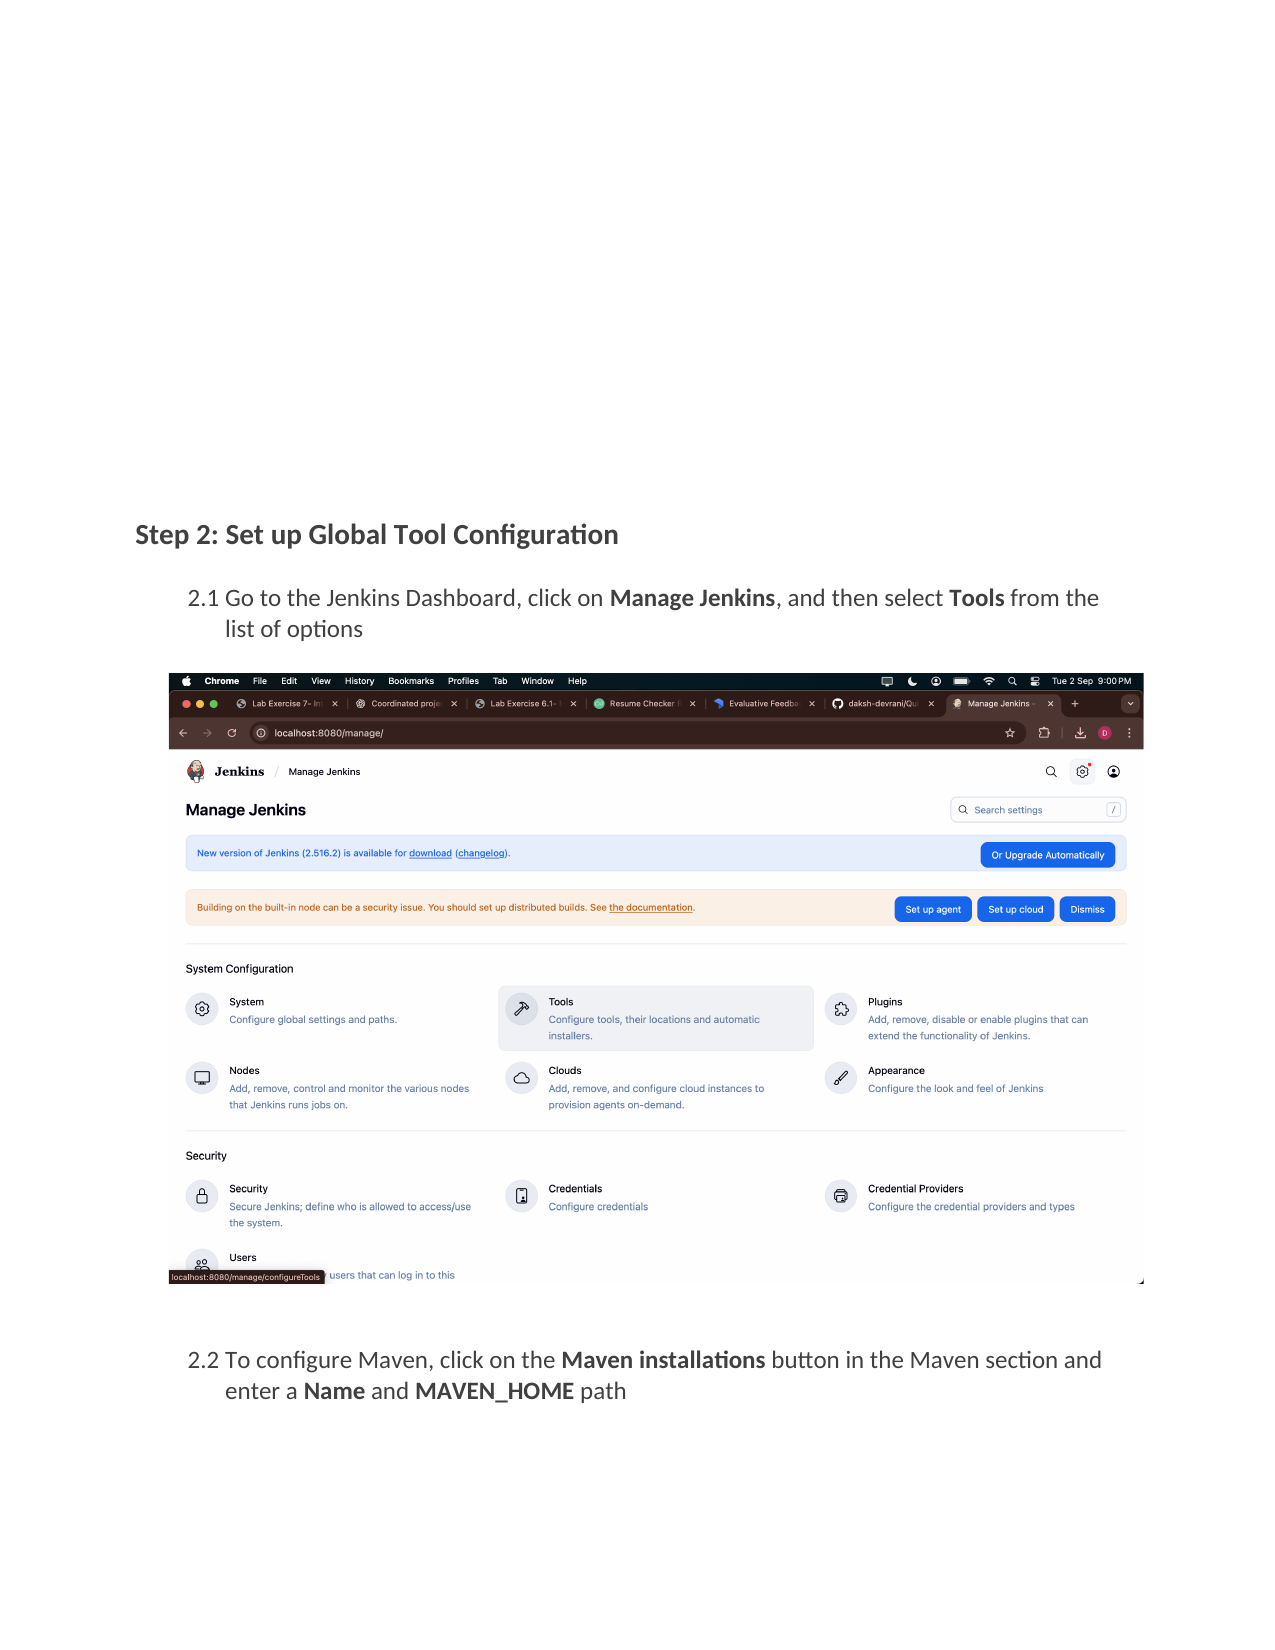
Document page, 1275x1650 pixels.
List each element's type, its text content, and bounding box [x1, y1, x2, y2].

list Go to the Jenkins Dashboard, click on Manage Jenkins, and then select Tools from the list of options [187, 582, 1125, 643]
text Step 2: Set up Global Tool Configuration [135, 516, 1125, 552]
list To configure Maven, click on the Maven installations button in the Maven section and enter a Name and MAVEN_HOME path [187, 1344, 1125, 1405]
